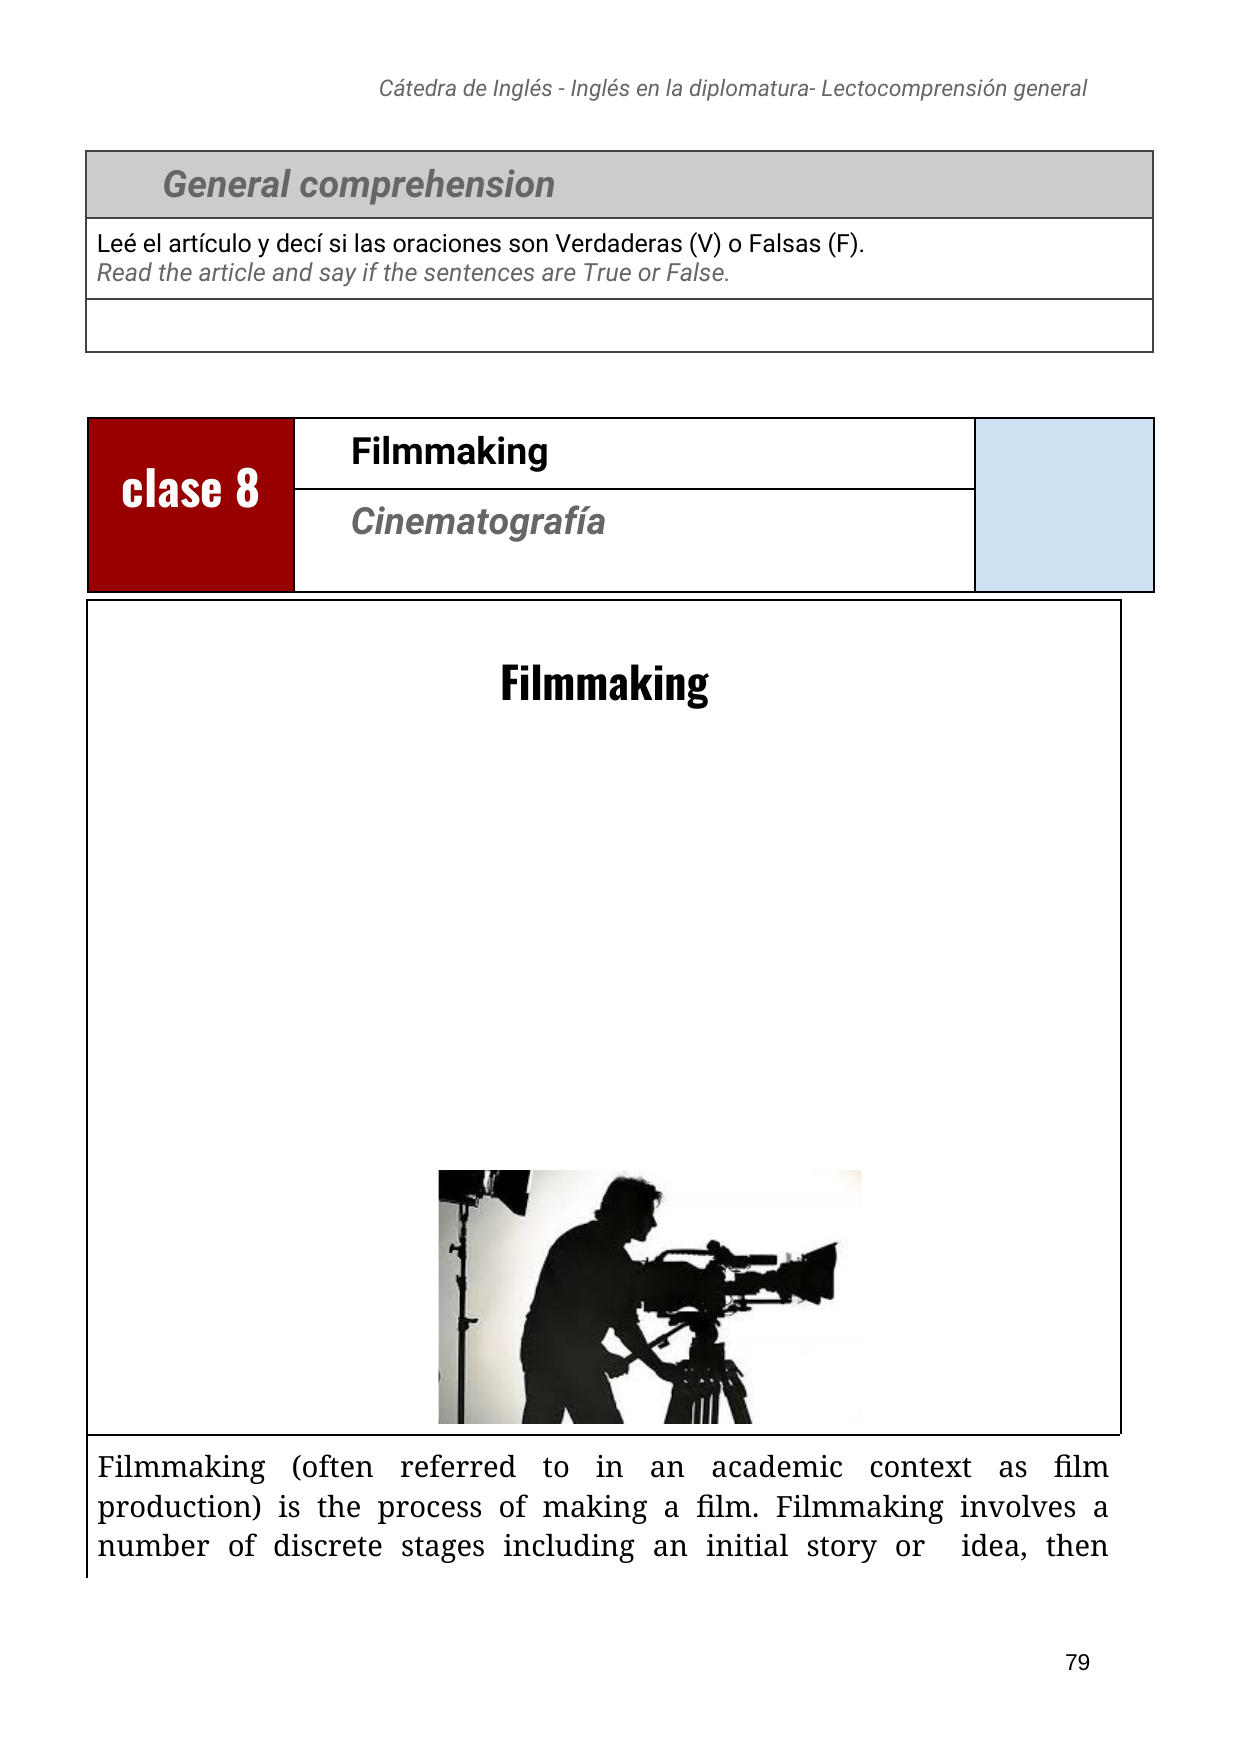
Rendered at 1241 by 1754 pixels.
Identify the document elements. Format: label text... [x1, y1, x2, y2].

table_header clase 8 [89, 419, 293, 591]
picture [438, 1170, 862, 1424]
table_header Filmmaking [88, 601, 1120, 1434]
table_header Filmmaking [295, 419, 974, 487]
table_cell Leé el artículo y decí si las oraciones son Verdaderas (V) o Falsas (F). Read the article and say if the sentences are True or False. [87, 219, 1152, 298]
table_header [87, 152, 1152, 217]
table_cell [88, 1436, 1120, 1576]
table_cell Cinematografía [295, 490, 974, 591]
table_cell [87, 300, 1152, 351]
table_header [976, 419, 1153, 591]
